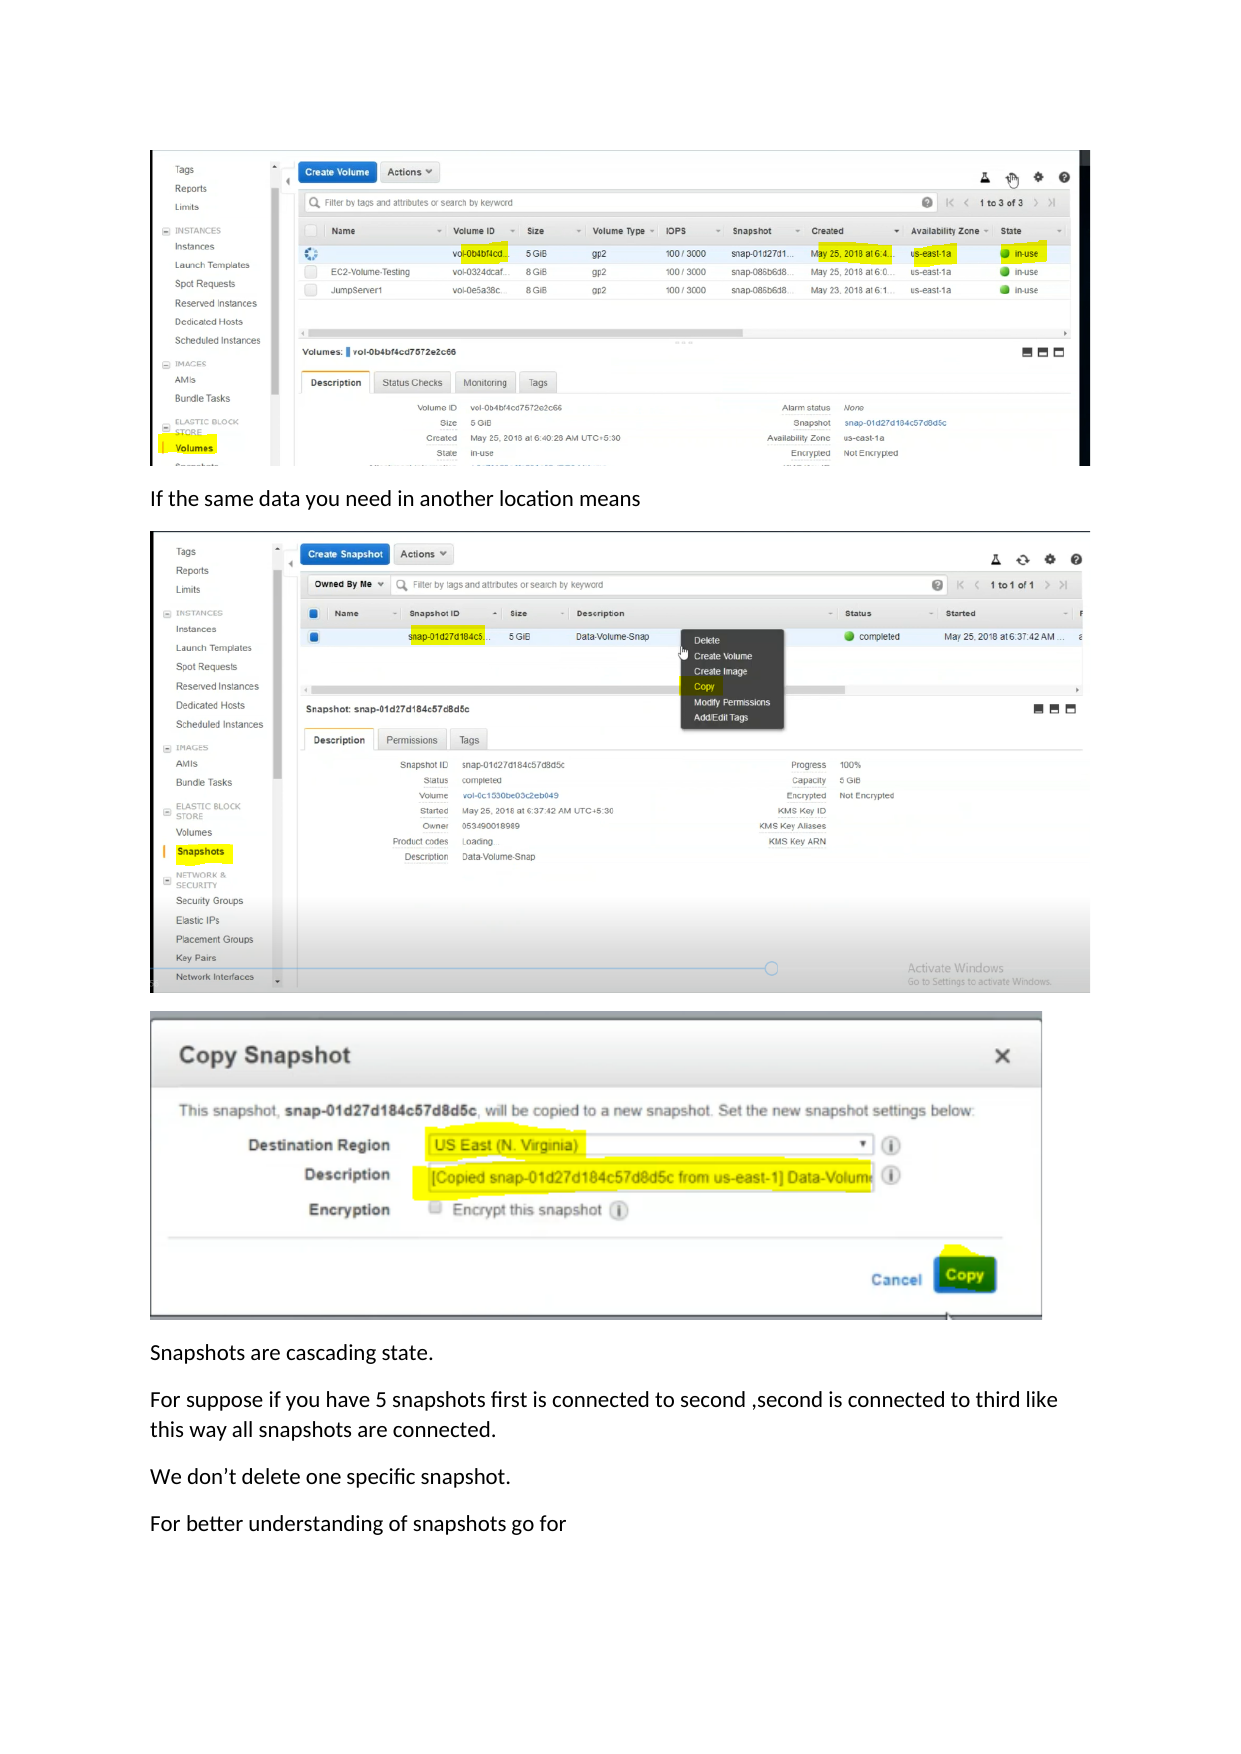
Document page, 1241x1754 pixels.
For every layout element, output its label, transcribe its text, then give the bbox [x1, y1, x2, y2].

text Snapshots are cascading state. [150, 1338, 1090, 1367]
text For suppose if you have 5 snapshots first is connected to second ,second is connected to third like this way all snapshots are connected. [150, 1385, 1090, 1444]
text We don’t delete one specific snapshot. [150, 1462, 1090, 1491]
text If the same data you need in another location means [150, 484, 1090, 512]
text For better understanding of snapshots go for [150, 1509, 1090, 1537]
picture [150, 531, 1091, 993]
picture [150, 150, 1091, 466]
picture [150, 1011, 1043, 1320]
